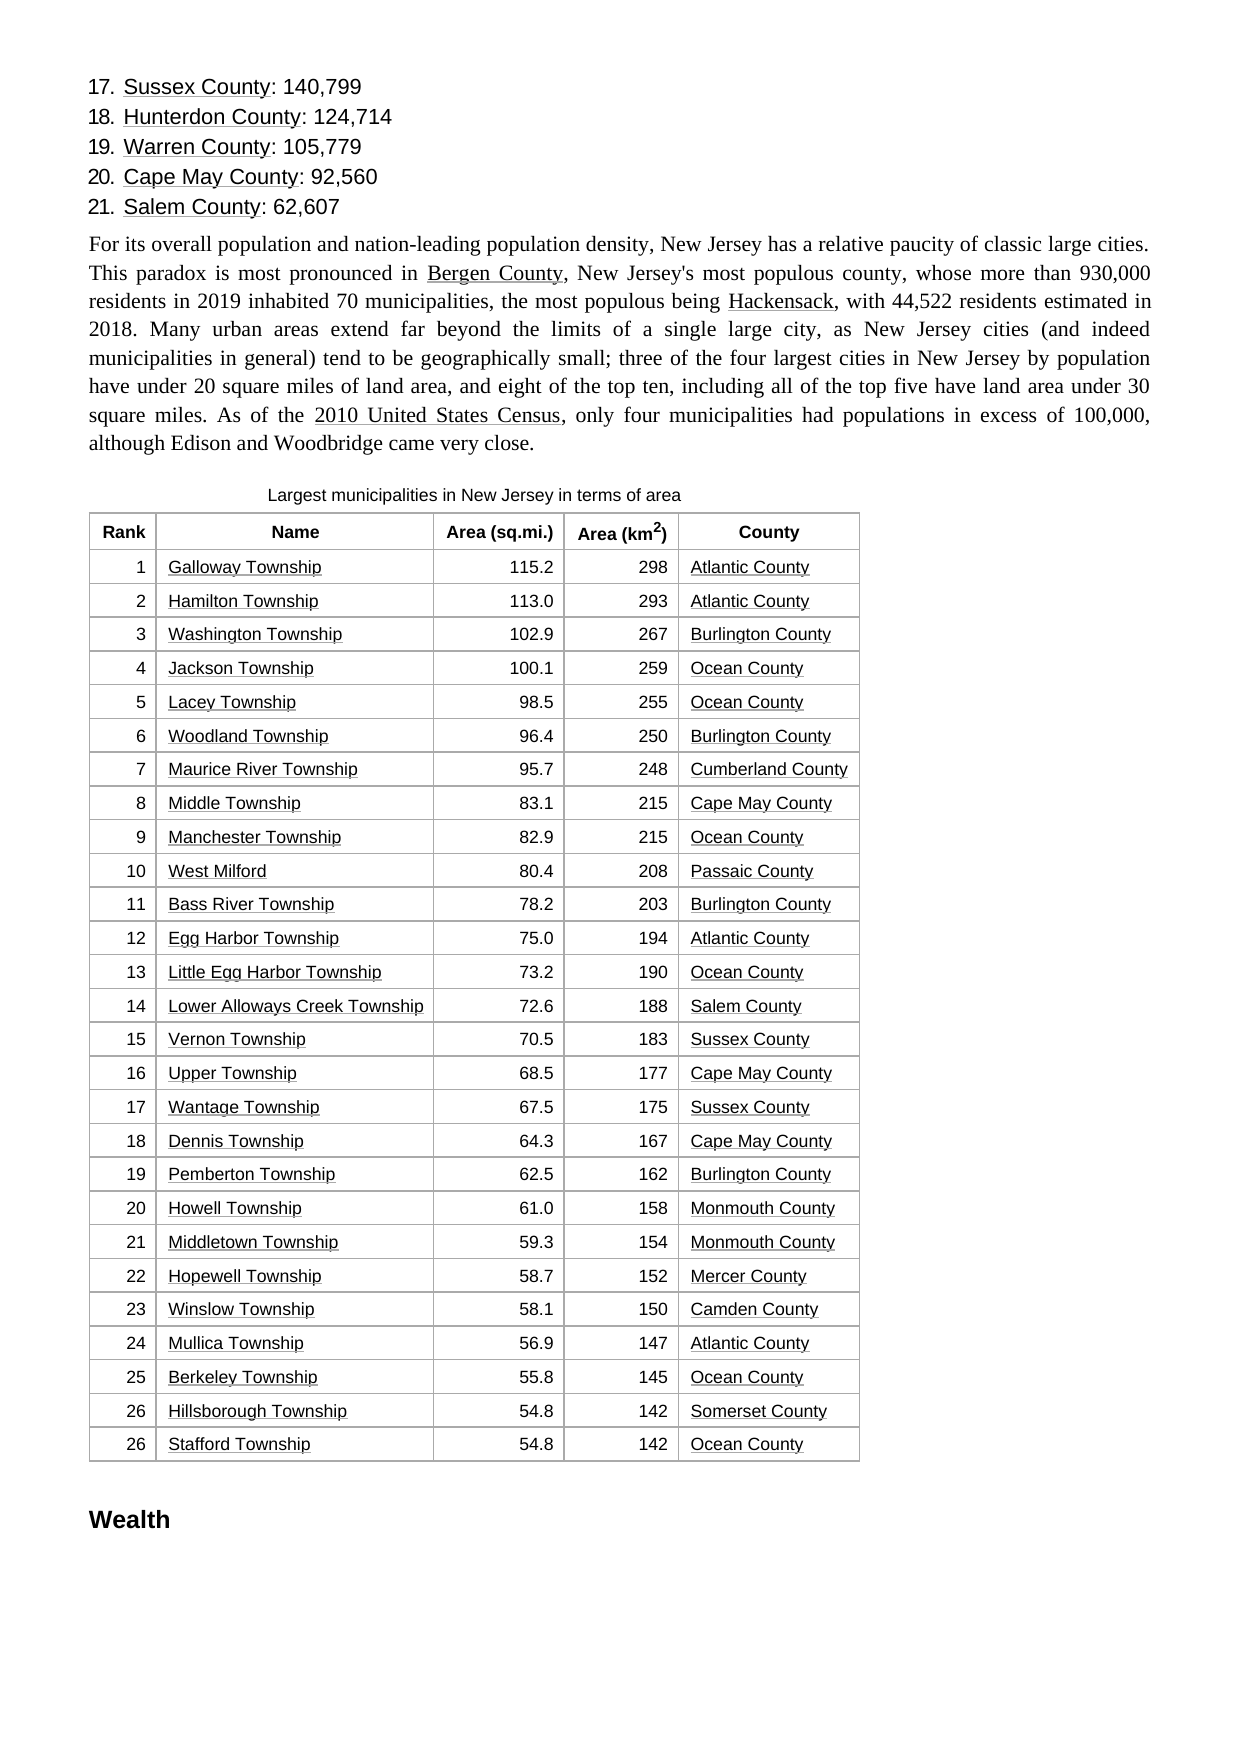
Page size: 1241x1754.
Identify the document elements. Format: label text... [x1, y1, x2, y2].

table_cell 267 [565, 618, 678, 650]
table_cell 158 [565, 1192, 678, 1224]
table_cell Galloway Township [157, 550, 433, 582]
table_cell Little Egg Harbor Township [157, 955, 433, 987]
table_cell 255 [565, 685, 678, 717]
table_cell 55.8 [434, 1360, 563, 1392]
table_cell 11 [90, 888, 155, 920]
table_cell Atlantic County [679, 922, 859, 954]
table_cell 80.4 [434, 854, 563, 886]
table_cell Cape May County [679, 787, 859, 819]
table_cell 21 [90, 1225, 155, 1257]
table_cell Ocean County [679, 652, 859, 684]
table_cell 142 [565, 1428, 678, 1460]
table_cell 56.9 [434, 1327, 563, 1359]
table_cell 259 [565, 652, 678, 684]
table_cell 10 [90, 854, 155, 886]
table_cell 8 [90, 787, 155, 819]
table_cell Woodland Township [157, 719, 433, 751]
table_cell Sussex County [679, 1090, 859, 1122]
table_cell 167 [565, 1124, 678, 1156]
table_cell Pemberton Township [157, 1158, 433, 1190]
table_cell 177 [565, 1057, 678, 1089]
table_cell 62.5 [434, 1158, 563, 1190]
table_cell 3 [90, 618, 155, 650]
table_header County [679, 514, 859, 549]
table_cell Bass River Township [157, 888, 433, 920]
table_cell Atlantic County [679, 584, 859, 616]
table_cell 145 [565, 1360, 678, 1392]
table_cell 15 [90, 1023, 155, 1055]
table_cell 58.1 [434, 1293, 563, 1325]
table_cell 190 [565, 955, 678, 987]
table_cell 162 [565, 1158, 678, 1190]
table_cell Berkeley Township [157, 1360, 433, 1392]
table_cell Ocean County [679, 1360, 859, 1392]
table_cell 175 [565, 1090, 678, 1122]
table_cell 7 [90, 753, 155, 785]
table_cell 54.8 [434, 1428, 563, 1460]
table_cell 115.2 [434, 550, 563, 582]
table_cell 4 [90, 652, 155, 684]
table_cell Upper Township [157, 1057, 433, 1089]
table_cell Ocean County [679, 820, 859, 852]
table_cell Somerset County [679, 1394, 859, 1426]
table_cell Burlington County [679, 888, 859, 920]
table_cell 58.7 [434, 1259, 563, 1291]
table_cell Burlington County [679, 618, 859, 650]
table_cell 2 [90, 584, 155, 616]
table_cell 19 [90, 1158, 155, 1190]
table_cell 25 [90, 1360, 155, 1392]
table_cell Atlantic County [679, 1327, 859, 1359]
table_header Area (km2) [565, 514, 678, 549]
table_cell Ocean County [679, 685, 859, 717]
table_cell 142 [565, 1394, 678, 1426]
table_cell 203 [565, 888, 678, 920]
table_cell 188 [565, 989, 678, 1021]
table_cell Salem County [679, 989, 859, 1021]
table_cell 59.3 [434, 1225, 563, 1257]
table_cell 215 [565, 787, 678, 819]
table_cell Wantage Township [157, 1090, 433, 1122]
table_cell 24 [90, 1327, 155, 1359]
table_cell 100.1 [434, 652, 563, 684]
table_cell 147 [565, 1327, 678, 1359]
table_cell Hillsborough Township [157, 1394, 433, 1426]
table_cell 82.9 [434, 820, 563, 852]
list Warren County: 105,779 [87, 134, 1178, 159]
table_cell Ocean County [679, 955, 859, 987]
text For its overall population and nation-leading population density, New Jersey has a relative paucity of classic large cities. This paradox is most pronounced in Bergen County, New Jersey's most populous county, whose more than 930,000 residents in 2019 inhabited 70 municipalities, the most populous being Hackensack, with 44,522 residents estimated in 2018. Many urban areas extend far beyond the limits of a single large city, as New Jersey cities (and indeed municipalities in general) tend to be geographically small; three of the four largest cities in New Jersey by population have under 20 square miles of land area, and eight of the top ten, including all of the top five have land area under 30 square miles. As of the 2010 United States Census, only four municipalities had populations in excess of 100,000, although Edison and Woodbridge came very close. [88, 231, 1152, 455]
table_cell 72.6 [434, 989, 563, 1021]
table_cell Vernon Township [157, 1023, 433, 1055]
table_cell Howell Township [157, 1192, 433, 1224]
text Largest municipalities in New Jersey in terms of area [267, 485, 1178, 505]
table_cell Maurice River Township [157, 753, 433, 785]
table_header Name [157, 514, 433, 549]
table_cell 194 [565, 922, 678, 954]
table_cell 70.5 [434, 1023, 563, 1055]
table_cell Burlington County [679, 1158, 859, 1190]
table_cell 23 [90, 1293, 155, 1325]
table_cell Cape May County [679, 1124, 859, 1156]
table_cell 6 [90, 719, 155, 751]
table_cell Mullica Township [157, 1327, 433, 1359]
table_cell Washington Township [157, 618, 433, 650]
table_cell Hopewell Township [157, 1259, 433, 1291]
table_cell Manchester Township [157, 820, 433, 852]
table_cell 183 [565, 1023, 678, 1055]
table_header Area (sq.mi.) [434, 514, 563, 549]
table_cell Lacey Township [157, 685, 433, 717]
table_cell 67.5 [434, 1090, 563, 1122]
table_cell Dennis Township [157, 1124, 433, 1156]
table_cell 17 [90, 1090, 155, 1122]
table_cell 98.5 [434, 685, 563, 717]
table_cell 16 [90, 1057, 155, 1089]
table_cell Middletown Township [157, 1225, 433, 1257]
table_cell Lower Alloways Creek Township [157, 989, 433, 1021]
table_cell 68.5 [434, 1057, 563, 1089]
table_cell 293 [565, 584, 678, 616]
list Hunterdon County: 124,714 [87, 104, 1178, 129]
table_cell 20 [90, 1192, 155, 1224]
table_cell 208 [565, 854, 678, 886]
table_cell 14 [90, 989, 155, 1021]
table_cell 102.9 [434, 618, 563, 650]
table_cell Hamilton Township [157, 584, 433, 616]
table_cell 215 [565, 820, 678, 852]
table_cell 78.2 [434, 888, 563, 920]
table_cell Ocean County [679, 1428, 859, 1460]
table_cell Monmouth County [679, 1225, 859, 1257]
table_cell 113.0 [434, 584, 563, 616]
table_cell West Milford [157, 854, 433, 886]
table_cell 152 [565, 1259, 678, 1291]
table_cell 248 [565, 753, 678, 785]
table_cell 13 [90, 955, 155, 987]
table_cell 5 [90, 685, 155, 717]
table_cell 22 [90, 1259, 155, 1291]
table_cell Passaic County [679, 854, 859, 886]
table_cell Winslow Township [157, 1293, 433, 1325]
table_cell 61.0 [434, 1192, 563, 1224]
list Salem County: 62,607 [87, 194, 1178, 219]
table_cell 75.0 [434, 922, 563, 954]
table_cell 54.8 [434, 1394, 563, 1426]
table_cell 298 [565, 550, 678, 582]
table_cell 250 [565, 719, 678, 751]
table_cell 73.2 [434, 955, 563, 987]
table_cell 96.4 [434, 719, 563, 751]
table_header Rank [90, 514, 155, 549]
table_cell Cumberland County [679, 753, 859, 785]
list Cape May County: 92,560 [87, 164, 1178, 189]
table_cell 64.3 [434, 1124, 563, 1156]
table_cell 26 [90, 1394, 155, 1426]
table_cell Atlantic County [679, 550, 859, 582]
table_cell Monmouth County [679, 1192, 859, 1224]
table_cell Camden County [679, 1293, 859, 1325]
table_cell Sussex County [679, 1023, 859, 1055]
subtitle Wealth [88, 1505, 1178, 1533]
table_cell 95.7 [434, 753, 563, 785]
table_cell 12 [90, 922, 155, 954]
table_cell 9 [90, 820, 155, 852]
table_cell 150 [565, 1293, 678, 1325]
table_cell 154 [565, 1225, 678, 1257]
table_cell 83.1 [434, 787, 563, 819]
table_cell 1 [90, 550, 155, 582]
table_cell Cape May County [679, 1057, 859, 1089]
table_cell Egg Harbor Township [157, 922, 433, 954]
table_cell 18 [90, 1124, 155, 1156]
table_cell Mercer County [679, 1259, 859, 1291]
list Sussex County: 140,799 [87, 74, 1178, 99]
table_cell Middle Township [157, 787, 433, 819]
table_cell 26 [90, 1428, 155, 1460]
table_cell Stafford Township [157, 1428, 433, 1460]
table_cell Burlington County [679, 719, 859, 751]
table_cell Jackson Township [157, 652, 433, 684]
